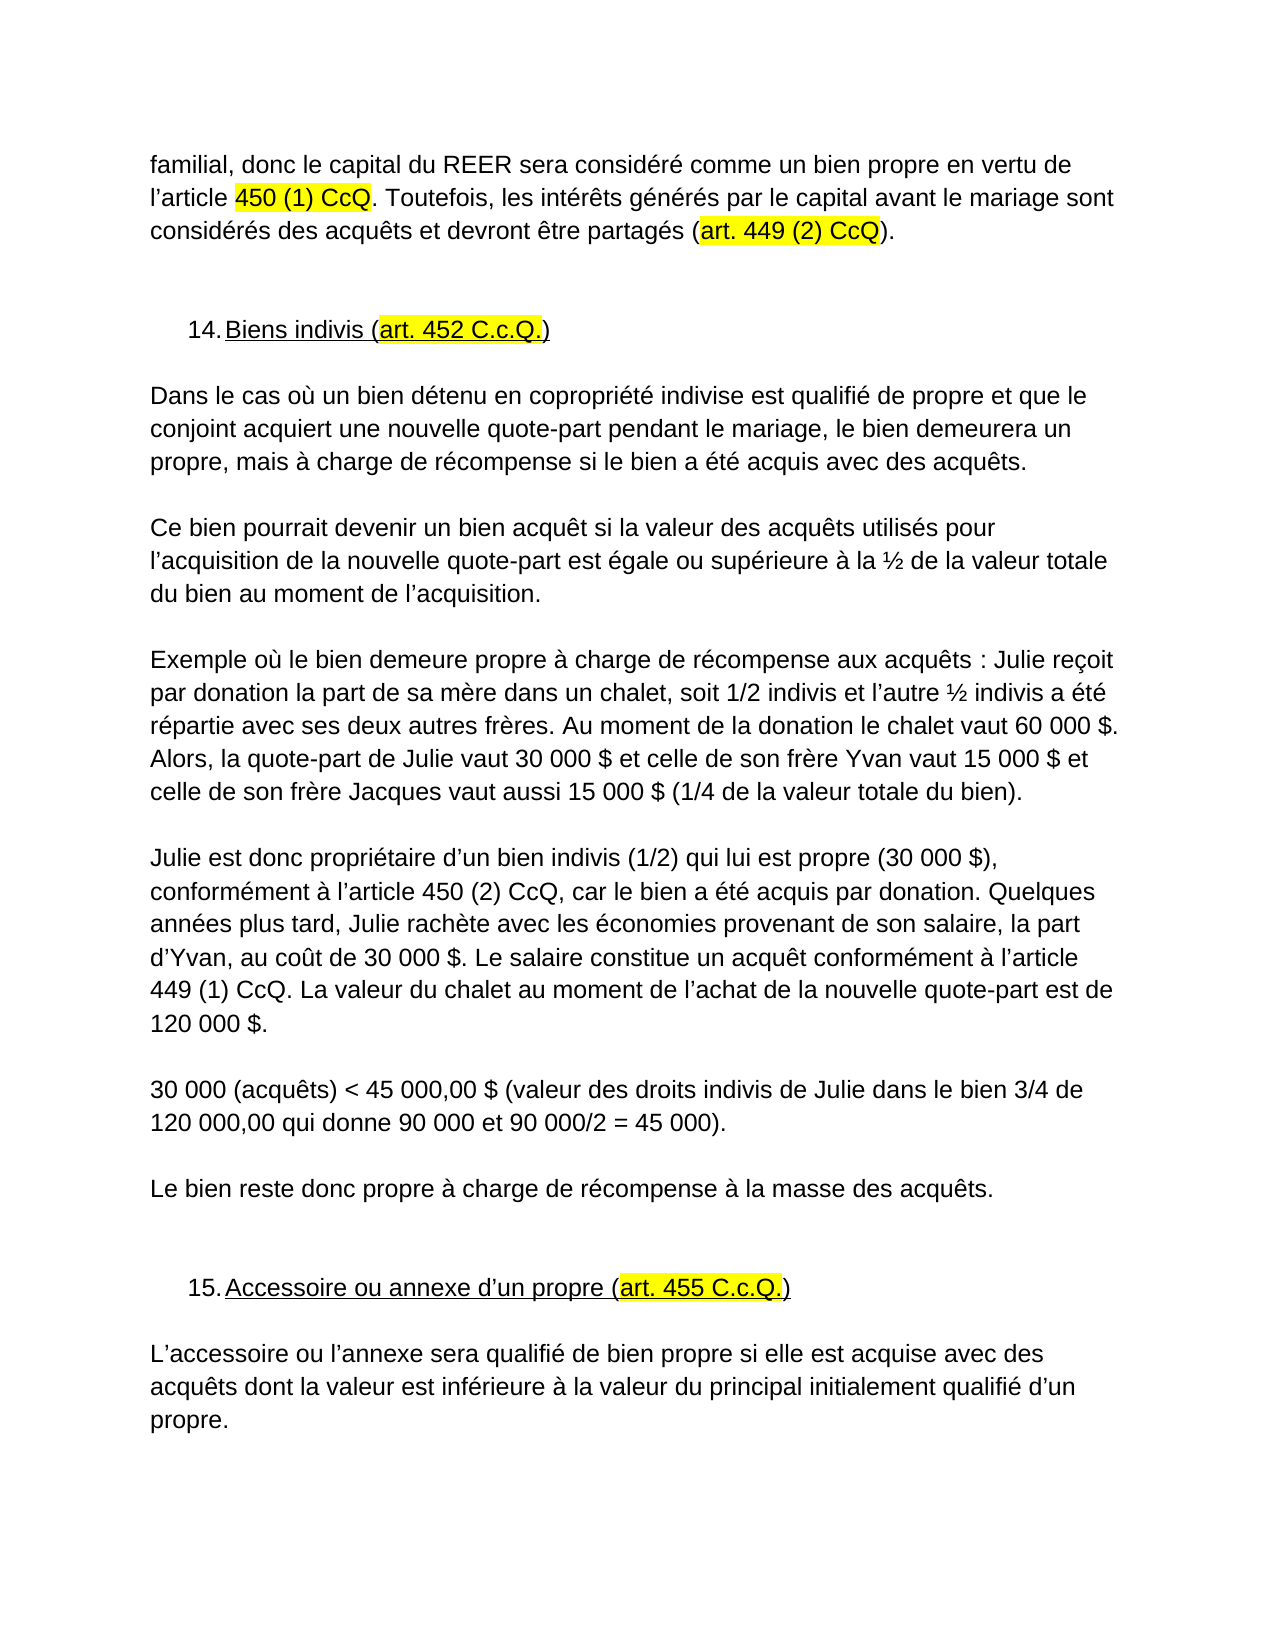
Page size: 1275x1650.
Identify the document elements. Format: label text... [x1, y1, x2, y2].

text Le bien reste donc propre à charge de récompense à la masse des acquêts. [150, 1174, 1125, 1202]
text Exemple où le bien demeure propre à charge de récompense aux acquêts : Julie reçoit par donation la part de sa mère dans un chalet, soit 1/2 indivis et l’autre ½ indivis a été répartie avec ses deux autres frères. Au moment de la donation le chalet vaut 60 000 $. Alors, la quote-part de Julie vaut 30 000 $ et celle de son frère Yvan vaut 15 000 $ et celle de son frère Jacques vaut aussi 15 000 $ (1/4 de la valeur totale du bien). [150, 645, 1125, 806]
list Biens indivis (art. 452 C.c.Q.) [542, 315, 1125, 344]
text Julie est donc propriétaire d’un bien indivis (1/2) qui lui est propre (30 000 $), conformément à l’article 450 (2) CcQ, car le bien a été acquis par donation. Quelques années plus tard, Julie rachète avec les économies provenant de son salaire, la part d’Yvan, au coût de 30 000 $. Le salaire constitue un acquêt conformément à l’article 449 (1) CcQ. La valeur du chalet au moment de l’achat de la nouvelle quote-part est de 120 000 $. [150, 843, 1125, 1037]
list Accessoire ou annexe d’un propre (art. 455 C.c.Q.) [782, 1273, 1125, 1301]
text 30 000 (acquêts) < 45 000,00 $ (valeur des droits indivis de Julie dans le bien 3/4 de 120 000,00 qui donne 90 000 et 90 000/2 = 45 000). [150, 1074, 1125, 1136]
text Ce bien pourrait devenir un bien acquêt si la valeur des acquêts utilisés pour l’acquisition de la nouvelle quote-part est égale ou supérieure à la ½ de la valeur totale du bien au moment de l’acquisition. [150, 513, 1125, 608]
list Biens indivis (art. 452 C.c.Q.) [187, 315, 379, 344]
list Accessoire ou annexe d’un propre (art. 455 C.c.Q.) [187, 1273, 620, 1301]
text Dans le cas où un bien détenu en copropriété indivise est qualifié de propre et que le conjoint acquiert une nouvelle quote-part pendant le mariage, le bien demeurera un propre, mais à charge de récompense si le bien a été acquis avec des acquêts. [150, 381, 1125, 476]
text L’accessoire ou l’annexe sera qualifié de bien propre si elle est acquise avec des acquêts dont la valeur est inférieure à la valeur du principal initialement qualifié d’un propre. [150, 1339, 1125, 1433]
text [150, 150, 1125, 245]
